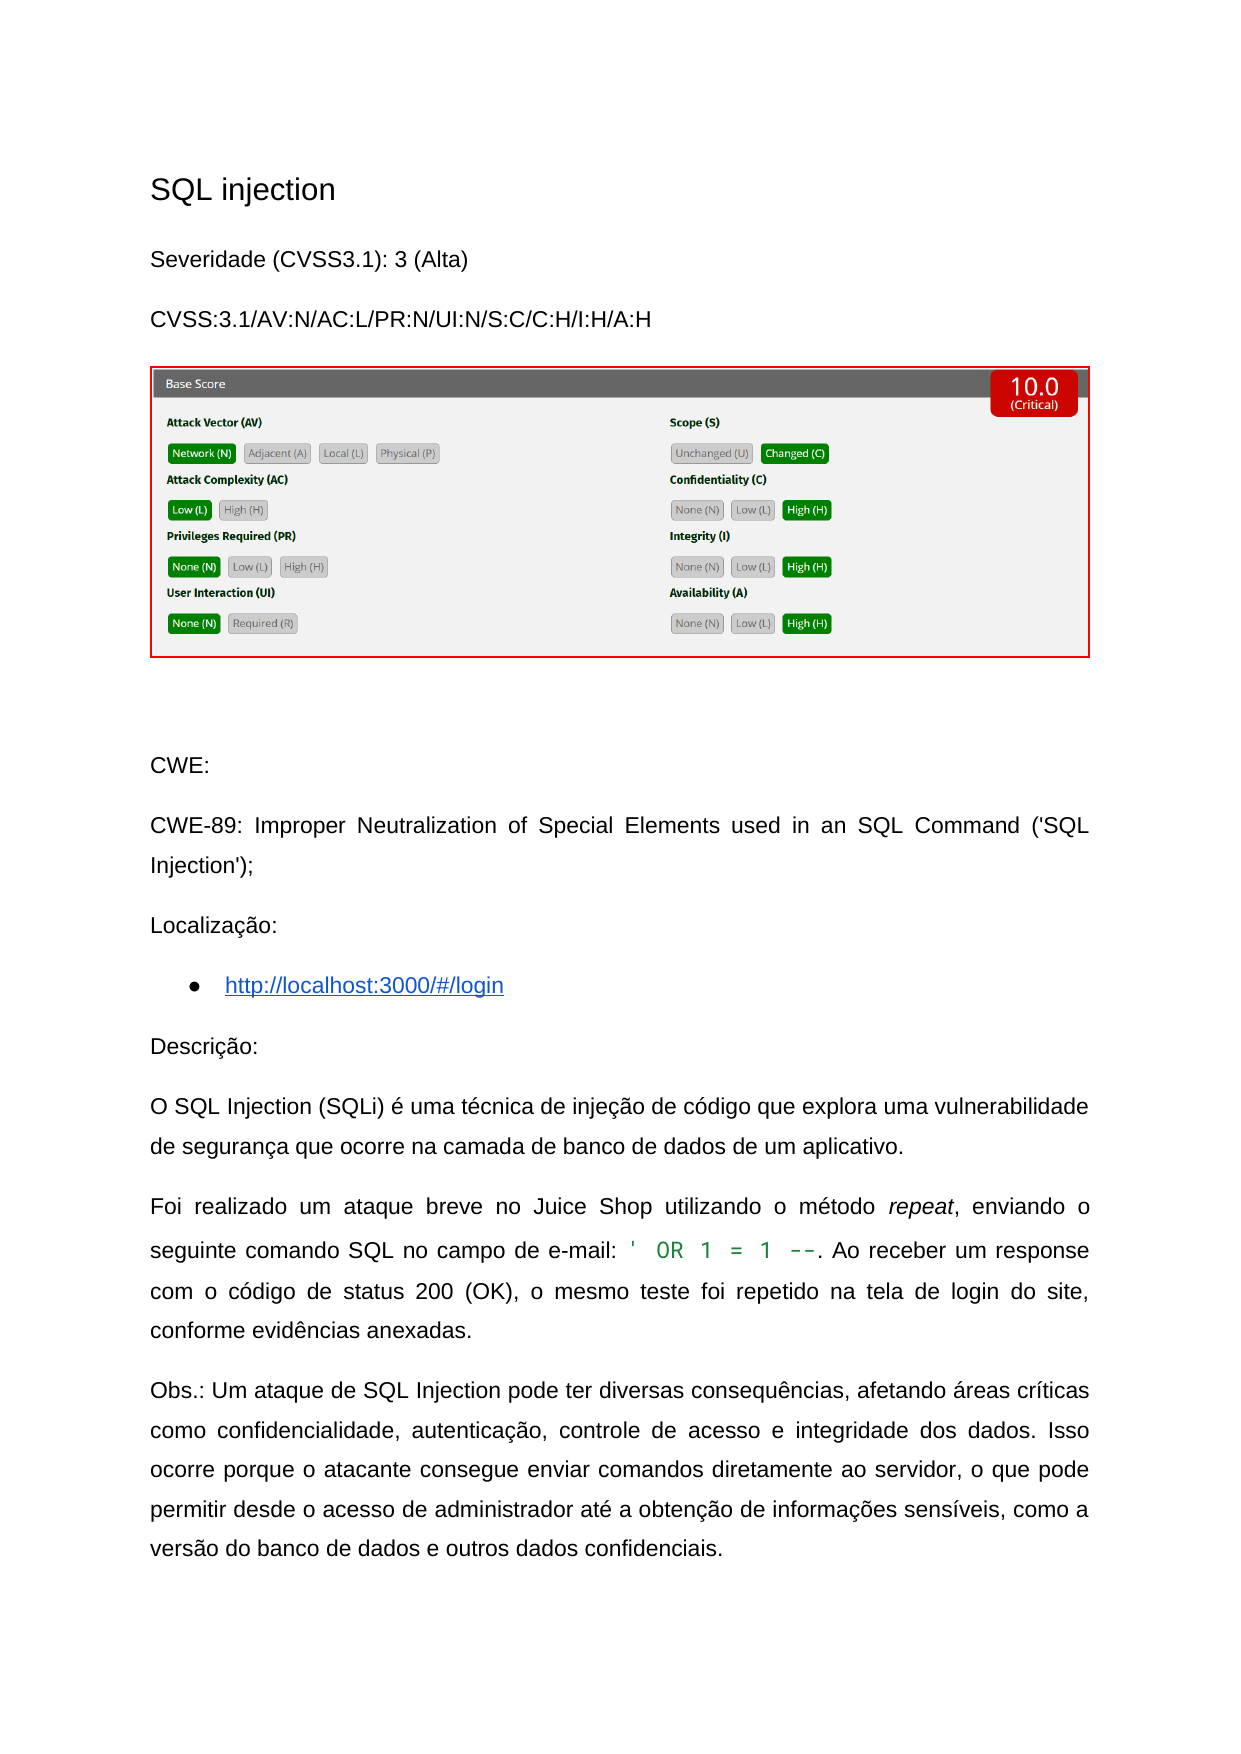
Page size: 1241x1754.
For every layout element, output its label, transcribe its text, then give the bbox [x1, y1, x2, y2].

text CVSS:3.1/AV:N/AC:L/PR:N/UI:N/S:C/C:H/I:H/A:H [150, 306, 1090, 332]
text O SQL Injection (SQLi) é uma técnica de injeção de código que explora uma vulnerabilidade de segurança que ocorre na camada de banco de dados de um aplicativo. [150, 1093, 1090, 1159]
text CWE: [150, 752, 1090, 778]
list http://localhost:3000/#/login [187, 972, 1090, 999]
text Descrição: [150, 1033, 1090, 1059]
text Severidade (CVSS3.1): 3 (Alta) [150, 246, 1090, 272]
text Localização: [150, 912, 1090, 938]
text Foi realizado um ataque breve no Juice Shop utilizando o método repeat, enviando o seguinte comando SQL no campo de e-mail: ' OR 1 = 1 --. Ao receber um response com o código de status 200 (OK), o mesmo teste foi repetido na tela de login do site, conforme evidências anexadas. [150, 1193, 1090, 1343]
picture [152, 368, 1088, 656]
text CWE-89: Improper Neutralization of Special Elements used in an SQL Command ('SQL Injection'); [150, 812, 1090, 878]
title SQL injection [150, 171, 1090, 207]
text Obs.: Um ataque de SQL Injection pode ter diversas consequências, afetando áreas críticas como confidencialidade, autenticação, controle de acesso e integridade dos dados. Isso ocorre porque o atacante consegue enviar comandos diretamente ao servidor, o que pode permitir desde o acesso de administrador até a obtenção de informações sensíveis, como a versão do banco de dados e outros dados confidenciais. [150, 1377, 1090, 1562]
